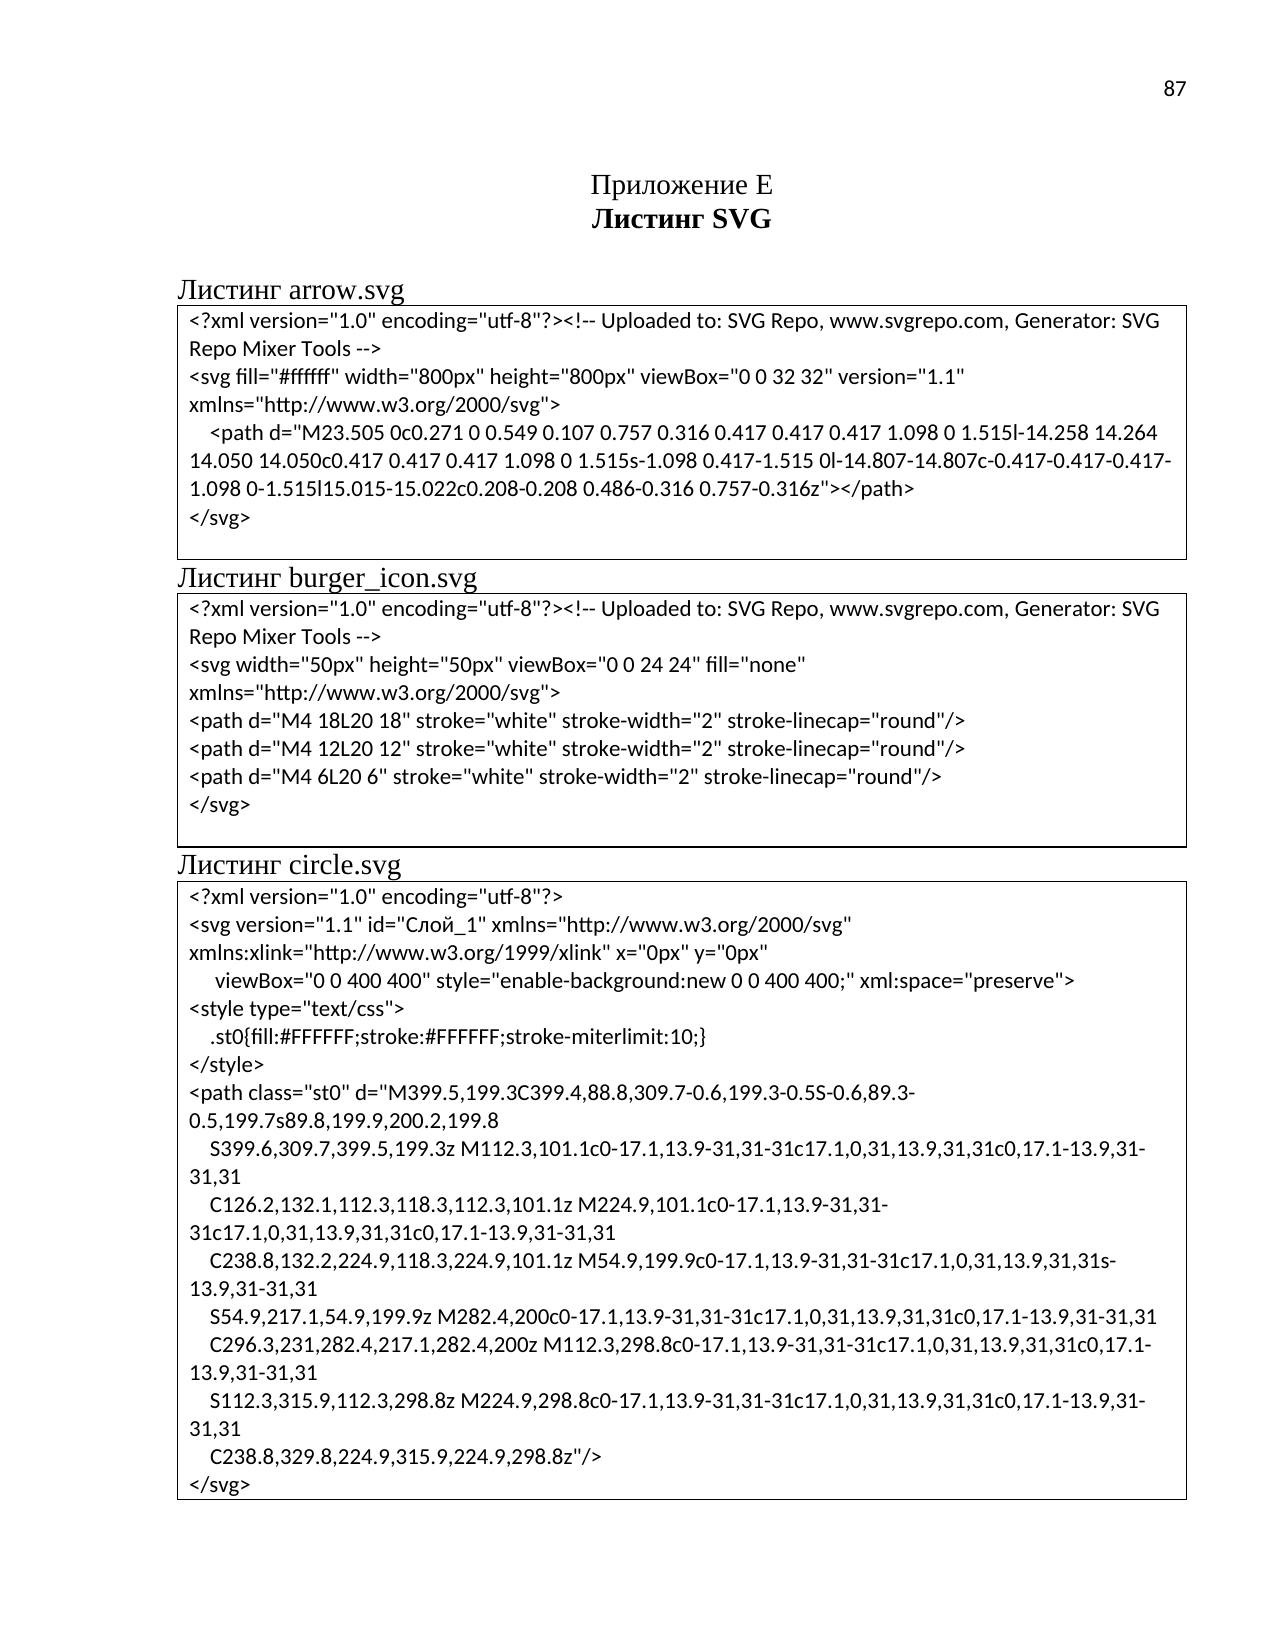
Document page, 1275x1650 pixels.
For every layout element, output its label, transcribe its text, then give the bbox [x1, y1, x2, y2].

table_header <?xml version="1.0" encoding="utf-8"?><!-- Uploaded to: SVG Repo, www.svgrepo.com, Generator: SVG Repo Mixer Tools --> <svg width="50px" height="50px" viewBox="0 0 24 24" fill="none" xmlns="http://www.w3.org/2000/svg"> <path d="M4 18L20 18" stroke="white" stroke-width="2" stroke-linecap="round"/> <path d="M4 12L20 12" stroke="white" stroke-width="2" stroke-linecap="round"/> <path d="M4 6L20 6" stroke="white" stroke-width="2" stroke-linecap="round"/> </svg> [178, 594, 1186, 846]
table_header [178, 882, 1186, 1498]
text Листинг SVG [177, 201, 1186, 234]
text Приложение Е [177, 167, 1186, 201]
text Листинг circle.svg [177, 848, 1186, 881]
text Листинг burger_icon.svg [177, 560, 1186, 593]
table_header <?xml version="1.0" encoding="utf-8"?><!-- Uploaded to: SVG Repo, www.svgrepo.com, Generator: SVG Repo Mixer Tools --> <svg fill="#ffffff" width="800px" height="800px" viewBox="0 0 32 32" version="1.1" xmlns="http://www.w3.org/2000/svg"> <path d="M23.505 0c0.271 0 0.549 0.107 0.757 0.316 0.417 0.417 0.417 1.098 0 1.515l-14.258 14.264 14.050 14.050c0.417 0.417 0.417 1.098 0 1.515s-1.098 0.417-1.515 0l-14.807-14.807c-0.417-0.417-0.417-1.098 0-1.515l15.015-15.022c0.208-0.208 0.486-0.316 0.757-0.316z"></path> </svg> [178, 306, 1186, 559]
text Листинг arrow.svg [177, 272, 1186, 305]
